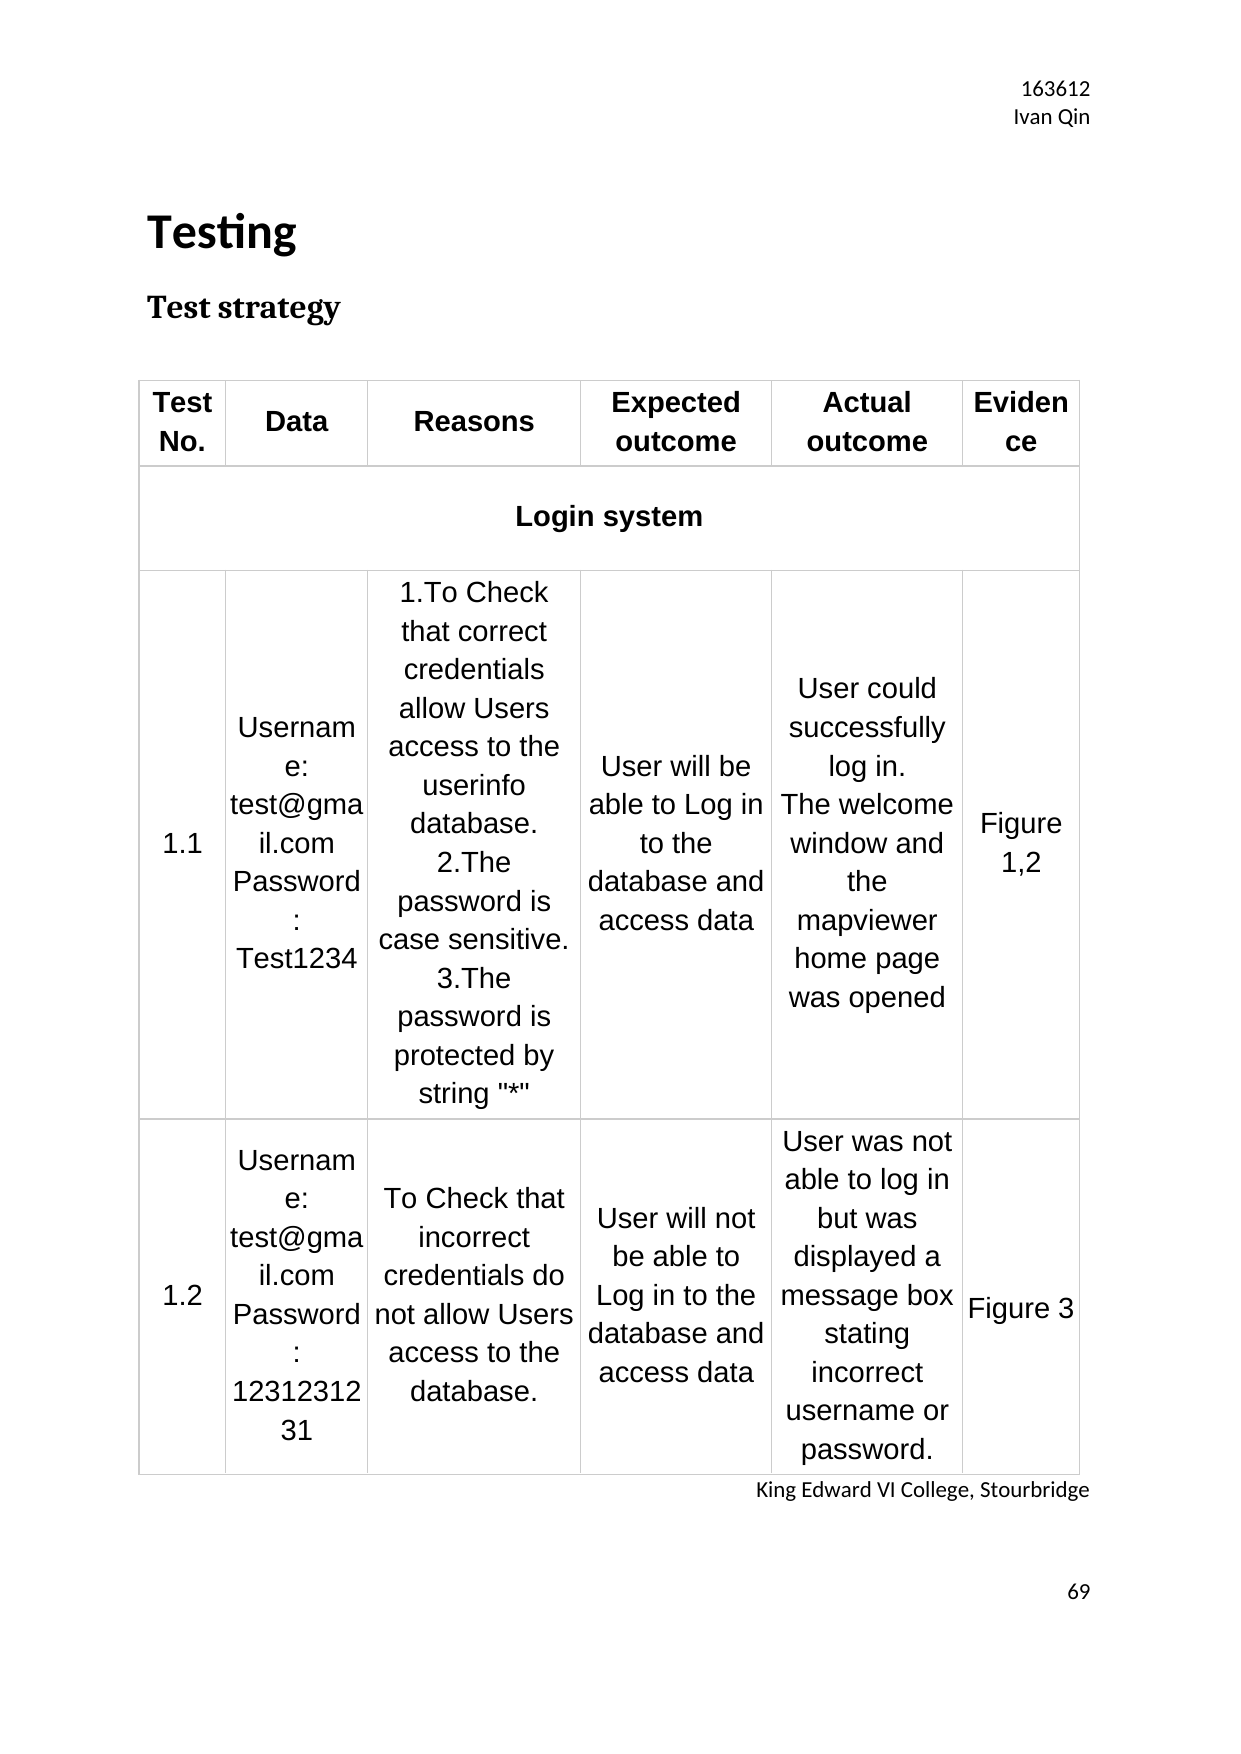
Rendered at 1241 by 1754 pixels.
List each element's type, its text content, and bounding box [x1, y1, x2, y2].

table_header Actual outcome [772, 381, 962, 465]
table_cell User will not be able to Log in to the database and access data [581, 1120, 771, 1473]
table_header Data [226, 381, 367, 465]
subtitle Test strategy [147, 288, 1090, 326]
table_cell Username: test@gmail.com Password: Test1234 [226, 571, 367, 1118]
table_cell Login system [140, 467, 1079, 569]
table_cell User was not able to log in but was displayed a message box stating incorrect username or password. [772, 1120, 962, 1473]
table_cell Username: test@gmail.com Password: 1231231231 [226, 1120, 367, 1473]
table_cell Figure 1,2 [963, 571, 1079, 1118]
table_cell User will be able to Log in to the database and access data [581, 571, 771, 1118]
table_cell User could successfully log in. The welcome window and the mapviewer home page was opened [772, 571, 962, 1118]
table_header Evidence [963, 381, 1079, 465]
table_cell 1.To Check that correct credentials allow Users access to the userinfo database. 2.The password is case sensitive. 3.The password is protected by string "*" [368, 571, 580, 1118]
table_header Expected outcome [581, 381, 771, 465]
table_cell To Check that incorrect credentials do not allow Users access to the database. [368, 1120, 580, 1473]
table_header Reasons [368, 381, 580, 465]
subtitle Testing [147, 200, 1090, 261]
table_cell 1.1 [140, 571, 225, 1118]
table_header Test No. [140, 381, 225, 465]
table_cell Figure 3 [963, 1120, 1079, 1473]
table_cell 1.2 [140, 1120, 225, 1473]
